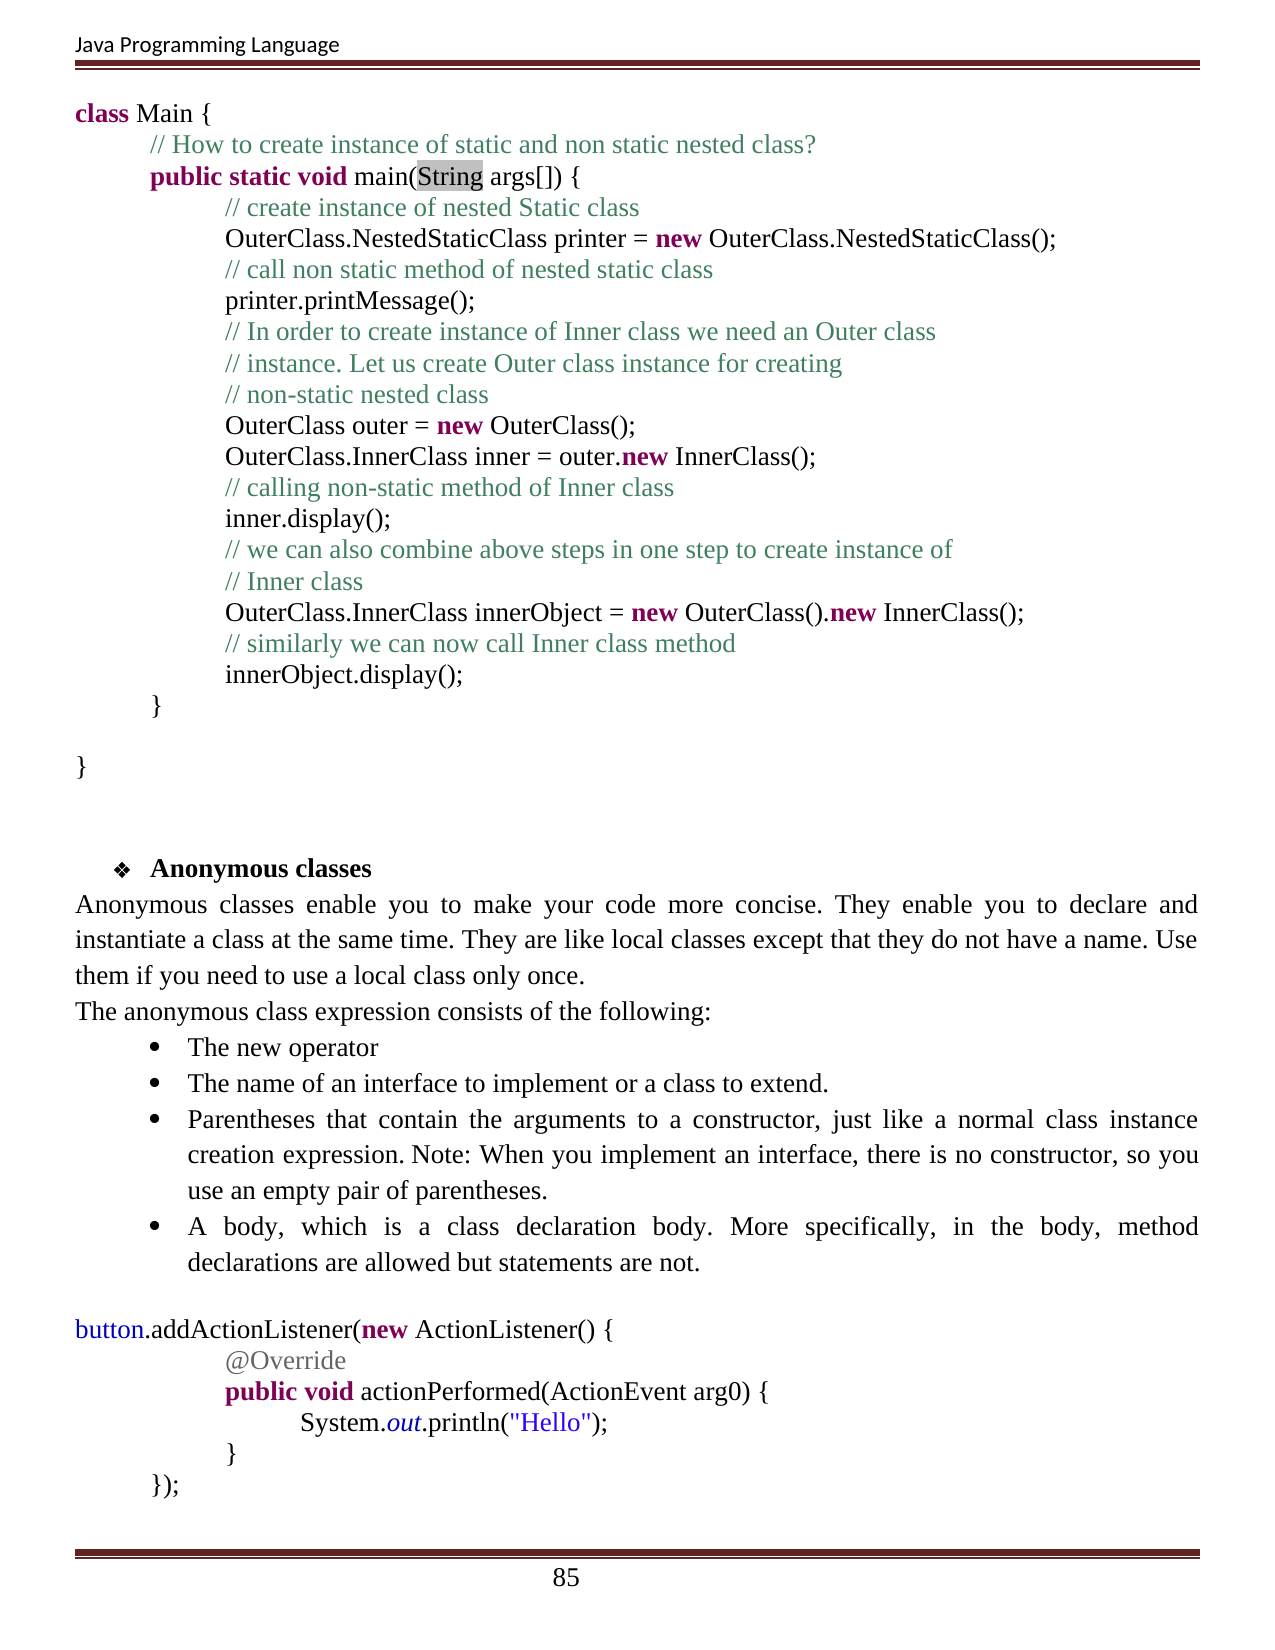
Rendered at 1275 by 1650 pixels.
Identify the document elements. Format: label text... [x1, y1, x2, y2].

text public static void main(String args[]) { [75, 160, 417, 191]
text OuterClass.InnerClass innerObject = new OuterClass().new InnerClass(); [75, 596, 1200, 627]
text class Main { [75, 97, 1200, 129]
text } [75, 749, 1200, 781]
text inner.display(); [75, 502, 1200, 533]
text // non-static nested class [75, 378, 1200, 409]
list Anonymous classes [112, 852, 1200, 883]
text } [75, 1437, 1200, 1468]
text System.out.println("Hello"); [75, 1406, 1200, 1437]
list The name of an interface to implement or a class to extend. [150, 1067, 1200, 1098]
list The new operator [150, 1031, 1200, 1062]
text OuterClass outer = new OuterClass(); [75, 409, 1200, 440]
text OuterClass.InnerClass inner = outer.new InnerClass(); [75, 440, 1200, 471]
text public void actionPerformed(ActionEvent arg0) { [75, 1375, 1200, 1406]
text }); [75, 1468, 1200, 1499]
text // Inner class [75, 565, 1200, 596]
text printer.printMessage(); [75, 284, 1200, 316]
text // How to create instance of static and non static nested class? [75, 129, 1200, 160]
text button.addActionListener(new ActionListener() { [75, 1313, 1200, 1344]
text innerObject.display(); [75, 658, 1200, 689]
text public static void main(String args[]) { [483, 160, 1200, 191]
text Anonymous classes enable you to make your code more concise. They enable you to declare and instantiate a class at the same time. They are like local classes except that they do not have a name. Use them if you need to use a local class only once. [75, 888, 1200, 991]
text OuterClass.NestedStaticClass printer = new OuterClass.NestedStaticClass(); [75, 222, 1200, 253]
text // calling non-static method of Inner class [75, 471, 1200, 502]
text // call non static method of nested static class [75, 253, 1200, 284]
text // instance. Let us create Outer class instance for creating [75, 347, 1200, 378]
text // In order to create instance of Inner class we need an Outer class [75, 316, 1200, 347]
text // we can also combine above steps in one step to create instance of [75, 533, 1200, 565]
text The anonymous class expression consists of the following: [75, 995, 1200, 1026]
text } [75, 689, 1200, 720]
text // similarly we can now call Inner class method [75, 627, 1200, 658]
text @Override [75, 1344, 1200, 1375]
list A body, which is a class declaration body. More specifically, in the body, method declarations are allowed but statements are not. [150, 1210, 1200, 1277]
list Parentheses that contain the arguments to a constructor, just like a normal class instance creation expression. Note: When you implement an interface, there is no constructor, so you use an empty pair of parentheses. [150, 1103, 1200, 1205]
text // create instance of nested Static class [75, 191, 1200, 222]
